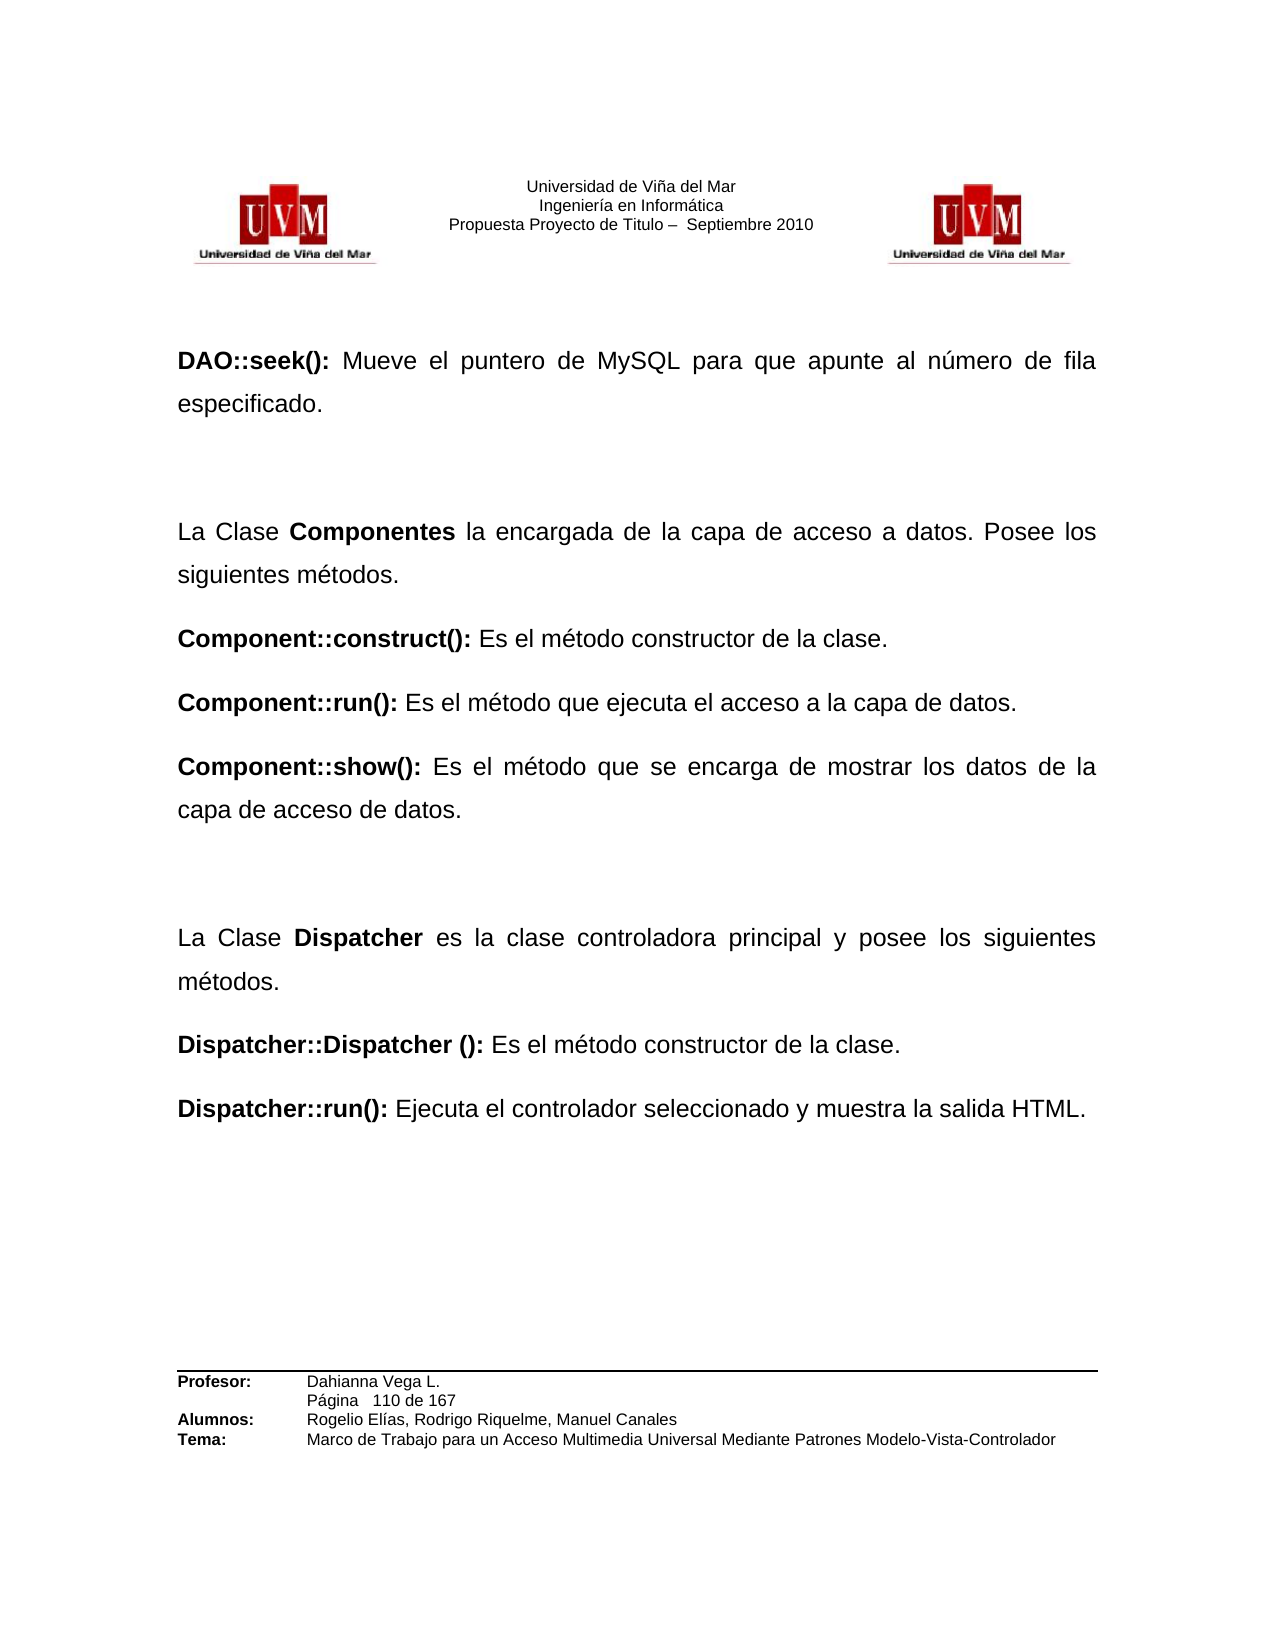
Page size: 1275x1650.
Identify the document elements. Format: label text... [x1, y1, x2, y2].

text Component::show(): Es el método que se encarga de mostrar los datos de la capa de acceso de datos. [177, 752, 1098, 824]
text Dispatcher::Dispatcher (): Es el método constructor de la clase. [177, 1031, 1098, 1059]
text DAO::seek(): Mueve el puntero de MySQL para que apunte al número de fila especificado. [177, 346, 1098, 418]
text La Clase Dispatcher es la clase controladora principal y posee los siguientes métodos. [177, 923, 1098, 995]
text Component::construct(): Es el método constructor de la clase. [177, 624, 1098, 653]
text Dispatcher::run(): Ejecuta el controlador seleccionado y muestra la salida HTML. [177, 1094, 1098, 1123]
text Component::run(): Es el método que ejecuta el acceso a la capa de datos. [177, 688, 1098, 717]
picture [871, 176, 1084, 267]
text La Clase Componentes la encargada de la capa de acceso a datos. Posee los siguientes métodos. [177, 517, 1098, 589]
picture [177, 176, 390, 267]
